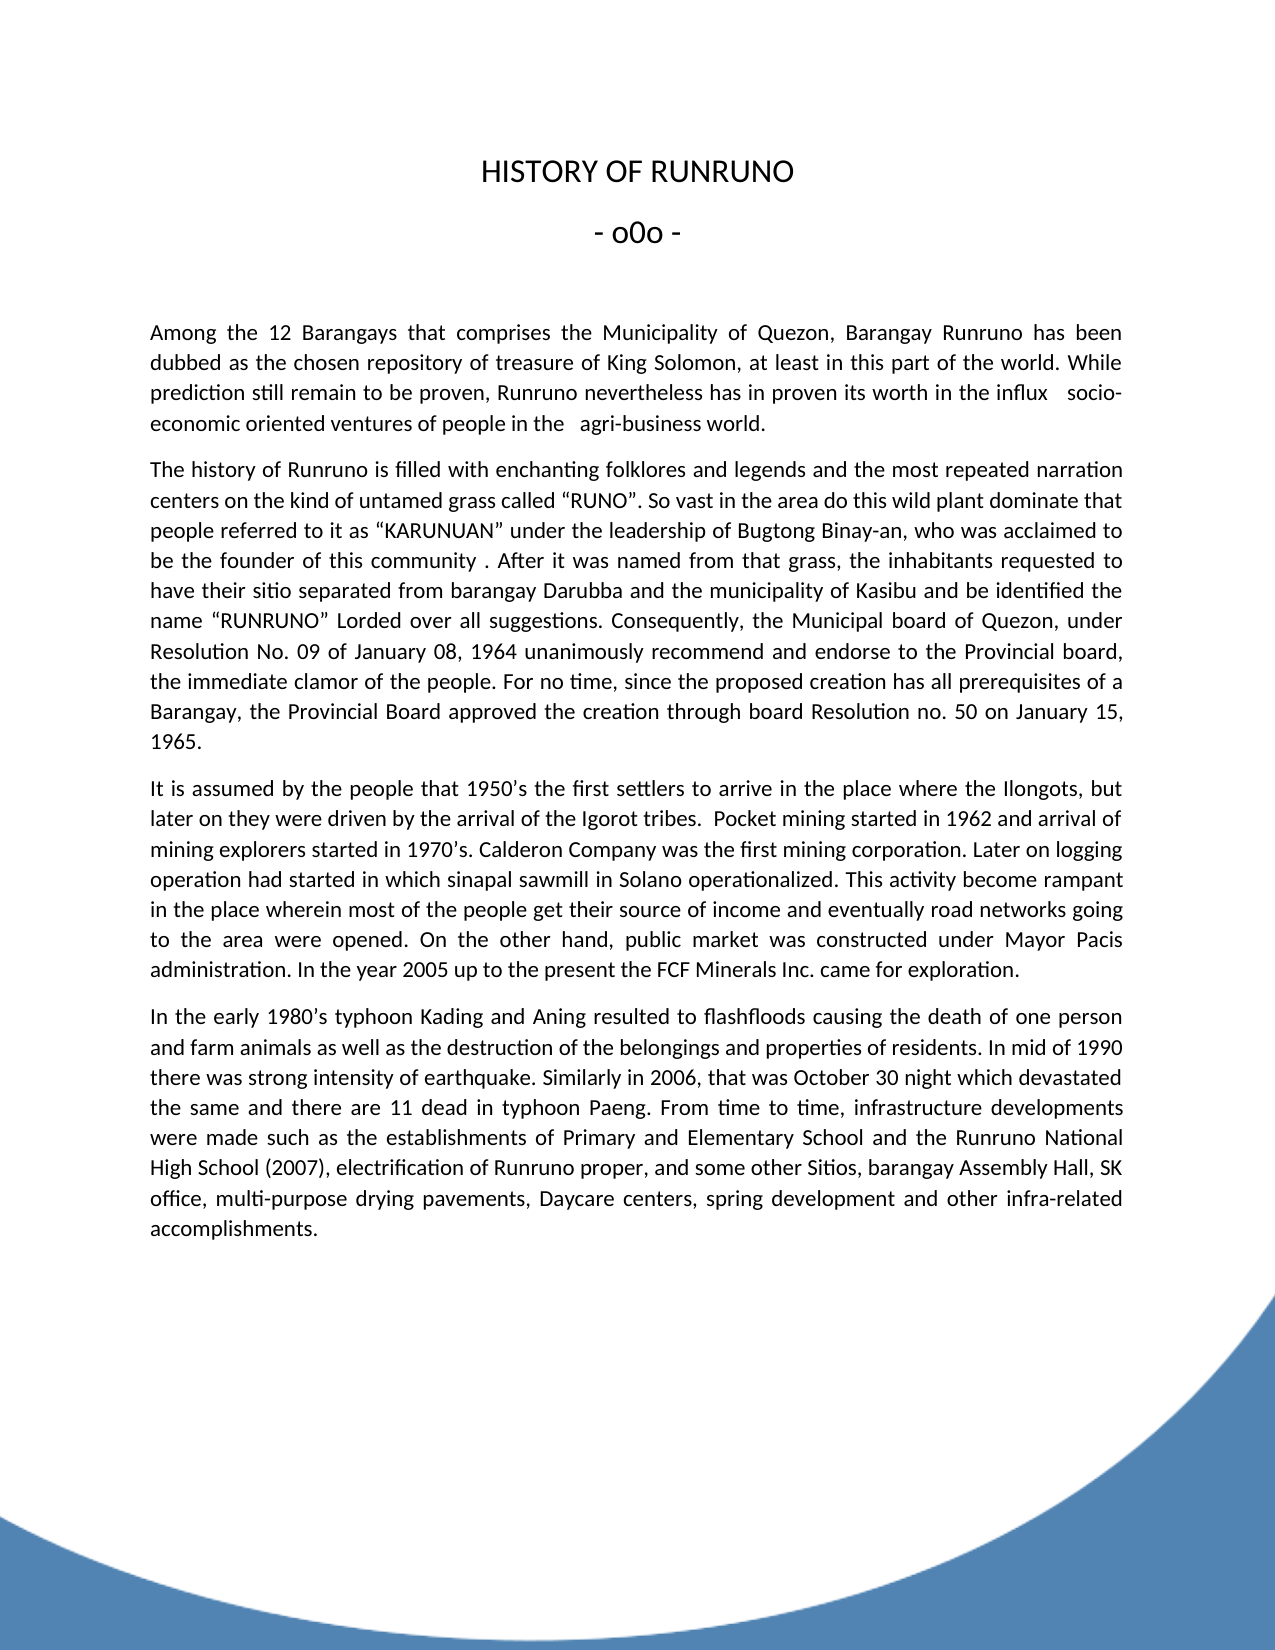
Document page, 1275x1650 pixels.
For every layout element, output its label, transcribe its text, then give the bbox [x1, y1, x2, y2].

text HISTORY OF RUNRUNO [150, 150, 1125, 191]
text Among the 12 Barangays that comprises the Municipality of Quezon, Barangay Runruno has been dubbed as the chosen repository of treasure of King Solomon, at least in this part of the world. While prediction still remain to be proven, Runruno nevertheless has in proven its worth in the influx socio- economic oriented ventures of people in the agri-business world. [150, 318, 1125, 437]
text In the early 1980’s typhoon Kading and Aning resulted to flashfloods causing the death of one person and farm animals as well as the destruction of the belongings and properties of residents. In mid of 1990 there was strong intensity of earthquake. Similarly in 2006, that was October 30 night which devastated the same and there are 11 dead in typhoon Paeng. From time to time, infrastructure developments were made such as the establishments of Primary and Elementary School and the Runruno National High School (2007), electrification of Runruno proper, and some other Sitios, barangay Assembly Hall, SK office, multi-purpose drying pavements, Daycare centers, spring development and other infra-related accomplishments. [150, 1002, 1125, 1242]
text It is assumed by the people that 1950’s the first settlers to arrive in the place where the Ilongots, but later on they were driven by the arrival of the Igorot tribes. Pocket mining started in 1962 and arrival of mining explorers started in 1970’s. Calderon Company was the first mining corporation. Later on logging operation had started in which sinapal sawmill in Solano operationalized. This activity become rampant in the place wherein most of the people get their source of income and eventually road networks going to the area were opened. On the other hand, public market was constructed under Mayor Pacis administration. In the year 2005 up to the present the FCF Minerals Inc. came for exploration. [150, 774, 1125, 984]
text The history of Runruno is filled with enchanting folklores and legends and the most repeated narration centers on the kind of untamed grass called “RUNO”. So vast in the area do this wild plant dominate that people referred to it as “KARUNUAN” under the leadership of Bugtong Binay-an, who was acclaimed to be the founder of this community . After it was named from that grass, the inhabitants requested to have their sitio separated from barangay Darubba and the municipality of Kasibu and be identified the name “RUNRUNO” Lorded over all suggestions. Consequently, the Municipal board of Quezon, under Resolution No. 09 of January 08, 1964 unanimously recommend and endorse to the Provincial board, the immediate clamor of the people. For no time, since the proposed creation has all prerequisites of a Barangay, the Provincial Board approved the creation through board Resolution no. 50 on January 15, 1965. [150, 456, 1125, 756]
list - o0o - [150, 211, 1125, 251]
